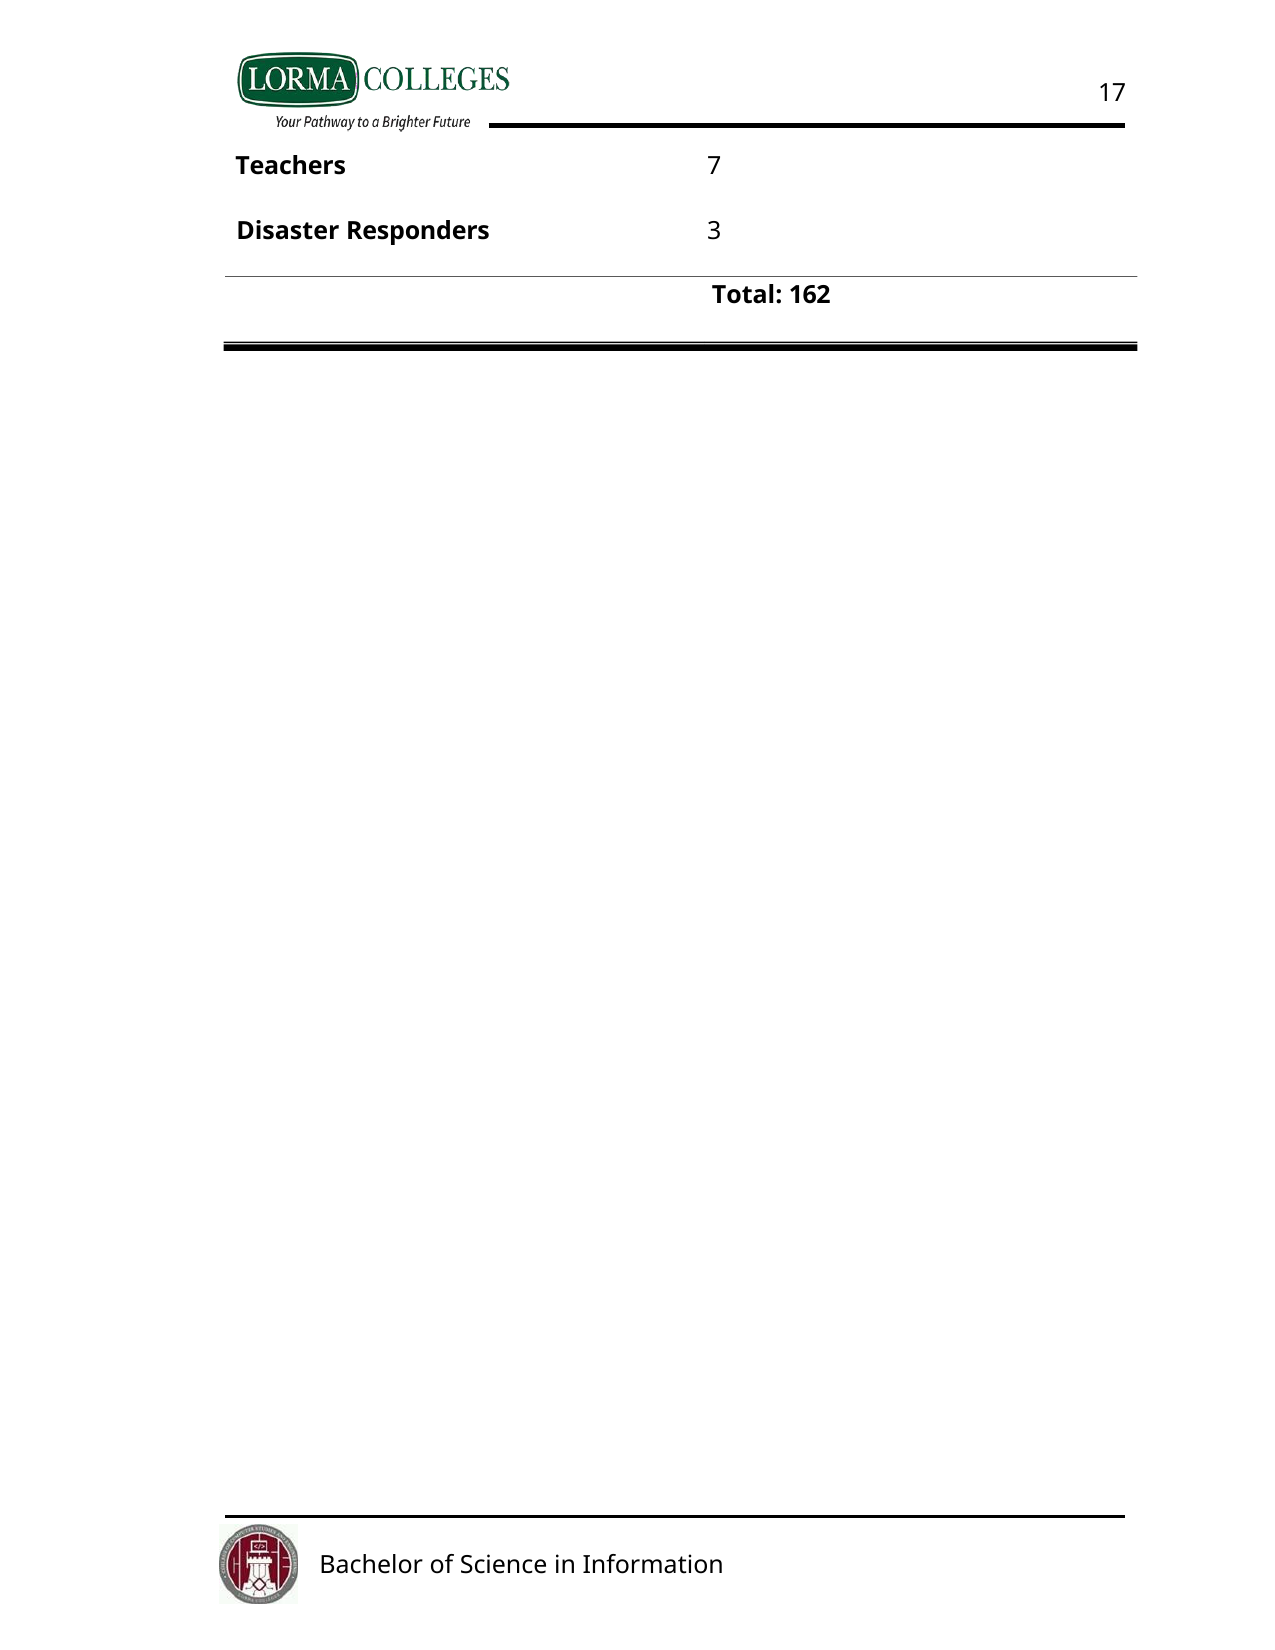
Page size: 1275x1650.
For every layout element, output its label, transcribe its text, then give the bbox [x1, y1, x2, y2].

text Total: 162 [432, 277, 1111, 311]
picture [225, 41, 521, 152]
text Disaster Responders 3 [236, 212, 1162, 246]
picture [219, 1524, 298, 1604]
text Teachers 7 [235, 148, 1162, 182]
